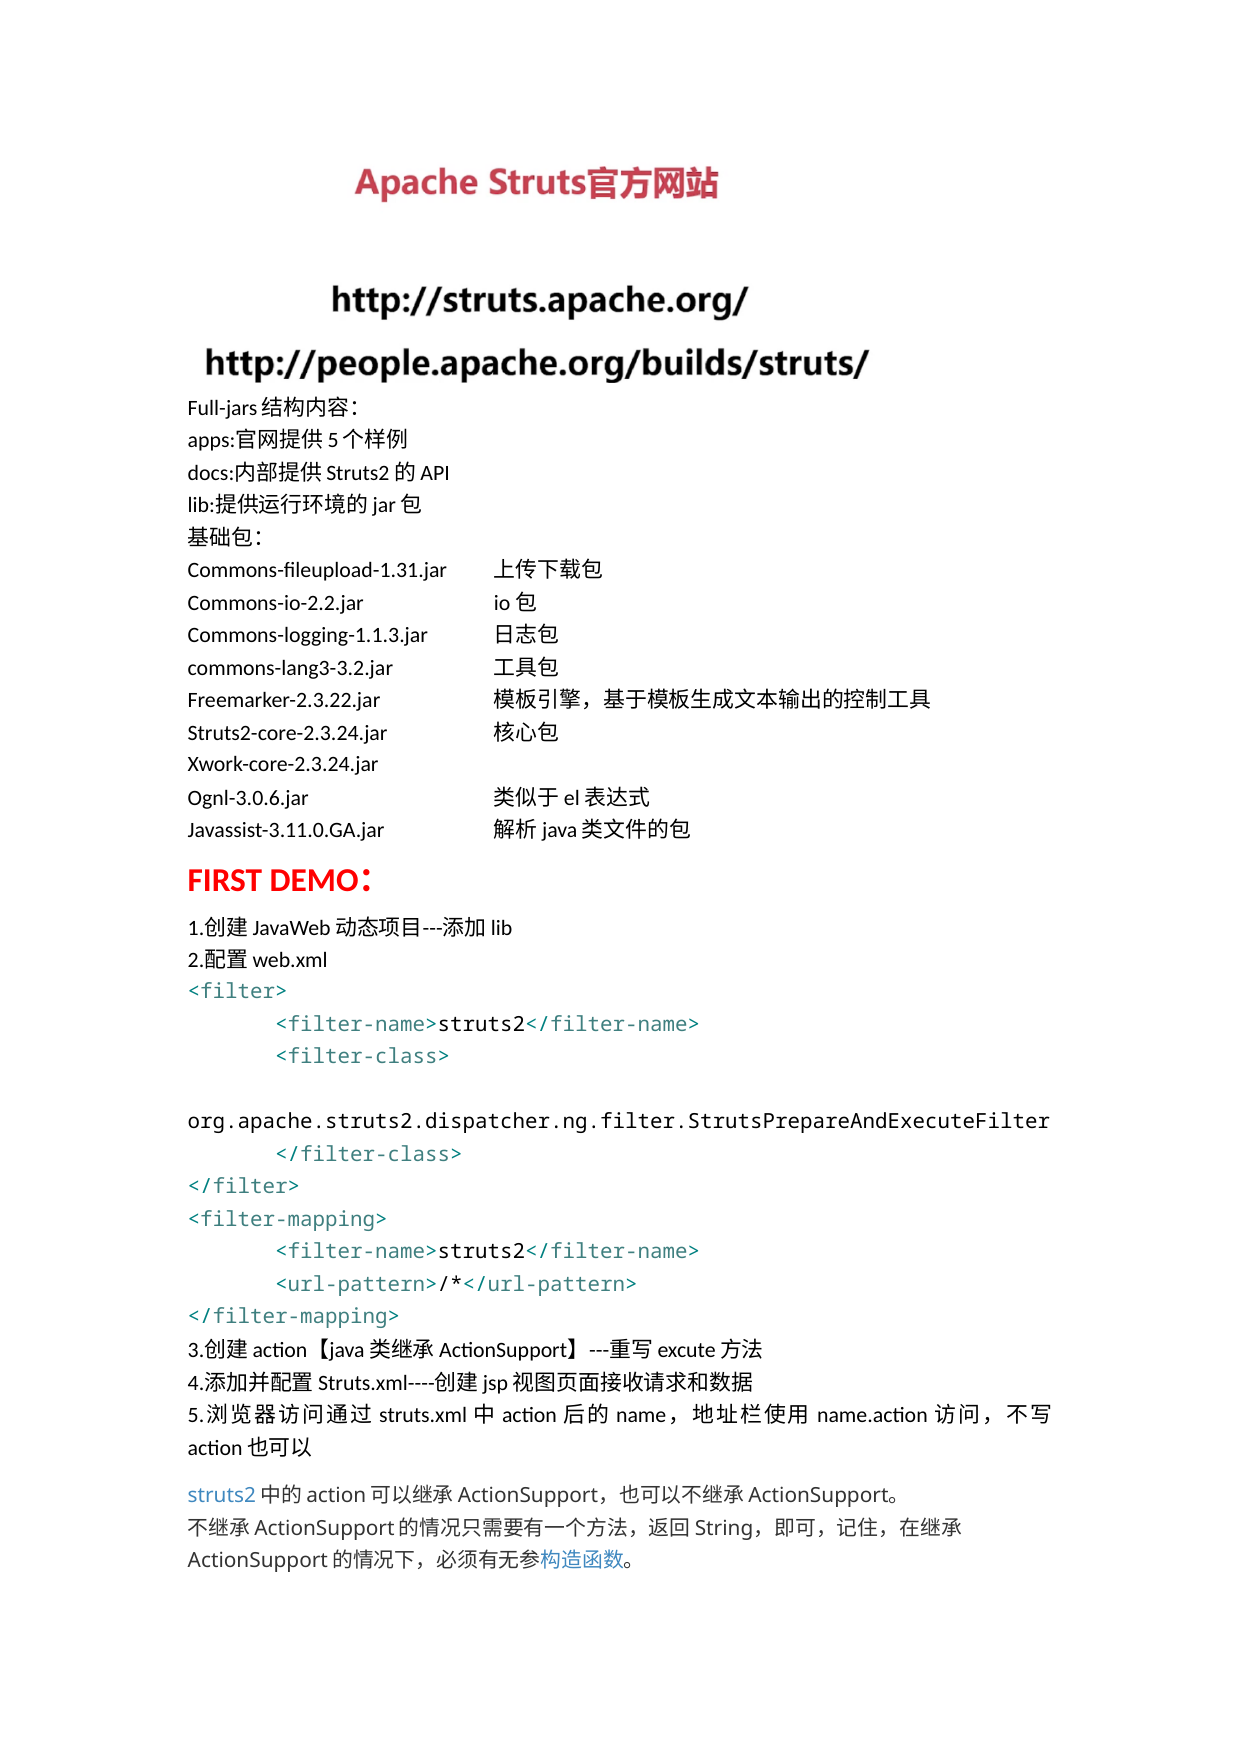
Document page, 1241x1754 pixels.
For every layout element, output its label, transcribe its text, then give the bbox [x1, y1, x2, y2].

text Ognl-3.0.6.jar 类似于el表达式 [187, 779, 1053, 812]
text <filter-class> org.apache.struts2.dispatcher.ng.filter.StrutsPrepareAndExecuteFilter [187, 1039, 1053, 1137]
text </filter> [187, 1169, 1053, 1202]
text <filter-mapping> [187, 1202, 1053, 1234]
text Freemarker-2.3.22.jar 模板引擎，基于模板生成文本输出的控制工具 [187, 682, 1053, 714]
text Commons-logging-1.1.3.jar 日志包 [187, 617, 1053, 649]
text docs:内部提供Struts2的API [187, 454, 1053, 487]
list 添加并配置Struts.xml----创建jsp视图页面接收请求和数据 [187, 1364, 1053, 1397]
text lib:提供运行环境的jar包 [187, 487, 1053, 519]
text <filter-name>struts2</filter-name> [187, 1234, 1053, 1267]
text </filter-class> [187, 1137, 1053, 1169]
list 创建action【java类继承ActionSupport】---重写excute方法 [187, 1332, 1053, 1364]
text Full-jars结构内容： [187, 389, 1053, 422]
text </filter-mapping> [187, 1299, 1053, 1332]
text <filter-name>struts2</filter-name> [187, 1007, 1053, 1039]
text <url-pattern>/*</url-pattern> [187, 1267, 1053, 1299]
text Struts2-core-2.3.24.jar 核心包 [187, 714, 1053, 747]
text FIRST DEMO： [187, 844, 1053, 909]
picture [187, 162, 879, 383]
text <filter> [187, 974, 1053, 1007]
list 配置web.xml [187, 942, 1053, 974]
text Xwork-core-2.3.24.jar [187, 747, 1053, 779]
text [187, 1478, 1053, 1575]
text 基础包： [187, 519, 1053, 552]
text Javassist-3.11.0.GA.jar 解析java类文件的包 [187, 812, 1053, 844]
text Commons-fileupload-1.31.jar 上传下载包 [187, 552, 1053, 584]
text commons-lang3-3.2.jar 工具包 [187, 649, 1053, 682]
list 创建JavaWeb动态项目---添加lib [187, 909, 1053, 942]
text Commons-io-2.2.jar io包 [187, 584, 1053, 617]
text apps:官网提供5个样例 [187, 422, 1053, 454]
list 5.浏览器访问通过struts.xml中action后的name，地址栏使用name.action访问，不写action也可以 [187, 1397, 1053, 1462]
